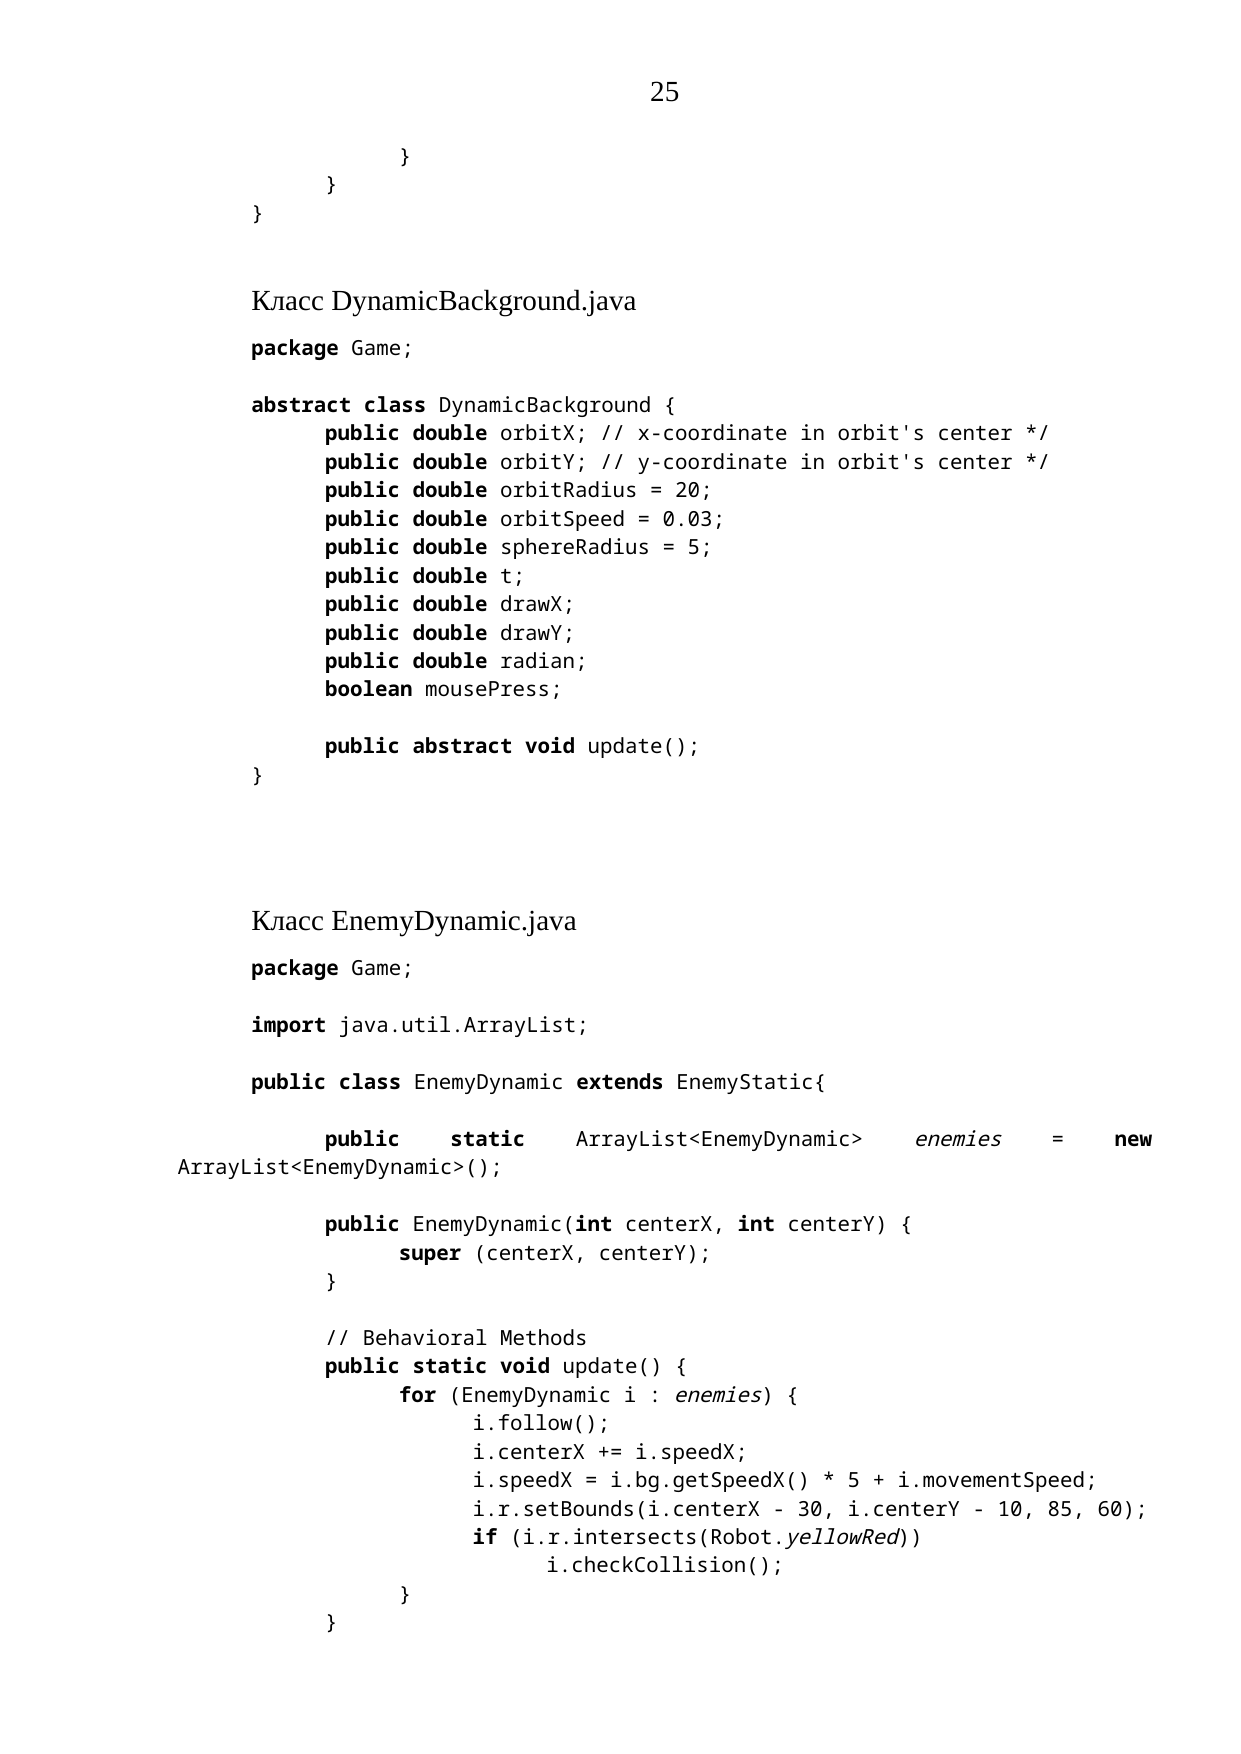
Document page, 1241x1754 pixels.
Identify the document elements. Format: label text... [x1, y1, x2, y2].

text boolean mousePress; [177, 674, 1152, 703]
text i.follow(); [177, 1408, 1152, 1437]
text import java.util.ArrayList; [177, 1010, 1152, 1039]
text } [177, 1266, 1152, 1294]
text } [177, 1607, 1152, 1636]
text for (EnemyDynamic i : enemies) { [177, 1380, 1152, 1408]
text super (centerX, centerY); [177, 1238, 1152, 1266]
text Класс EnemyDynamic.java [177, 903, 1152, 937]
text i.centerX += i.speedX; [177, 1437, 1152, 1465]
text public double orbitRadius = 20; [177, 475, 1152, 504]
text public double orbitY; // y-coordinate in orbit's center */ [177, 447, 1152, 475]
text i.checkCollision(); [177, 1551, 1152, 1579]
text public double sphereRadius = 5; [177, 532, 1152, 561]
text public double orbitSpeed = 0.03; [177, 504, 1152, 532]
text i.r.setBounds(i.centerX - 30, i.centerY - 10, 85, 60); [177, 1494, 1152, 1522]
text public double t; [177, 561, 1152, 589]
text public class EnemyDynamic extends EnemyStatic{ [177, 1067, 1152, 1096]
text public double drawX; [177, 589, 1152, 618]
text if (i.r.intersects(Robot.yellowRed)) [177, 1522, 1152, 1551]
text public abstract void update(); [177, 731, 1152, 760]
text public double radian; [177, 646, 1152, 674]
text public static ArrayList<EnemyDynamic> enemies = new ArrayList<EnemyDynamic>(); [177, 1124, 1152, 1181]
text package Game; [177, 953, 1152, 982]
text // Behavioral Methods [177, 1323, 1152, 1351]
text public double orbitX; // x-coordinate in orbit's center */ [177, 418, 1152, 447]
text Класс DynamicBackground.java [177, 283, 1152, 316]
text package Game; [177, 333, 1152, 362]
text } [177, 198, 1152, 226]
text } [177, 169, 1152, 198]
text } [177, 1579, 1152, 1607]
text public double drawY; [177, 618, 1152, 646]
text } [177, 760, 1152, 788]
text i.speedX = i.bg.getSpeedX() * 5 + i.movementSpeed; [177, 1465, 1152, 1494]
text } [177, 141, 1152, 169]
text public EnemyDynamic(int centerX, int centerY) { [177, 1209, 1152, 1238]
text abstract class DynamicBackground { [177, 390, 1152, 418]
text public static void update() { [177, 1351, 1152, 1380]
